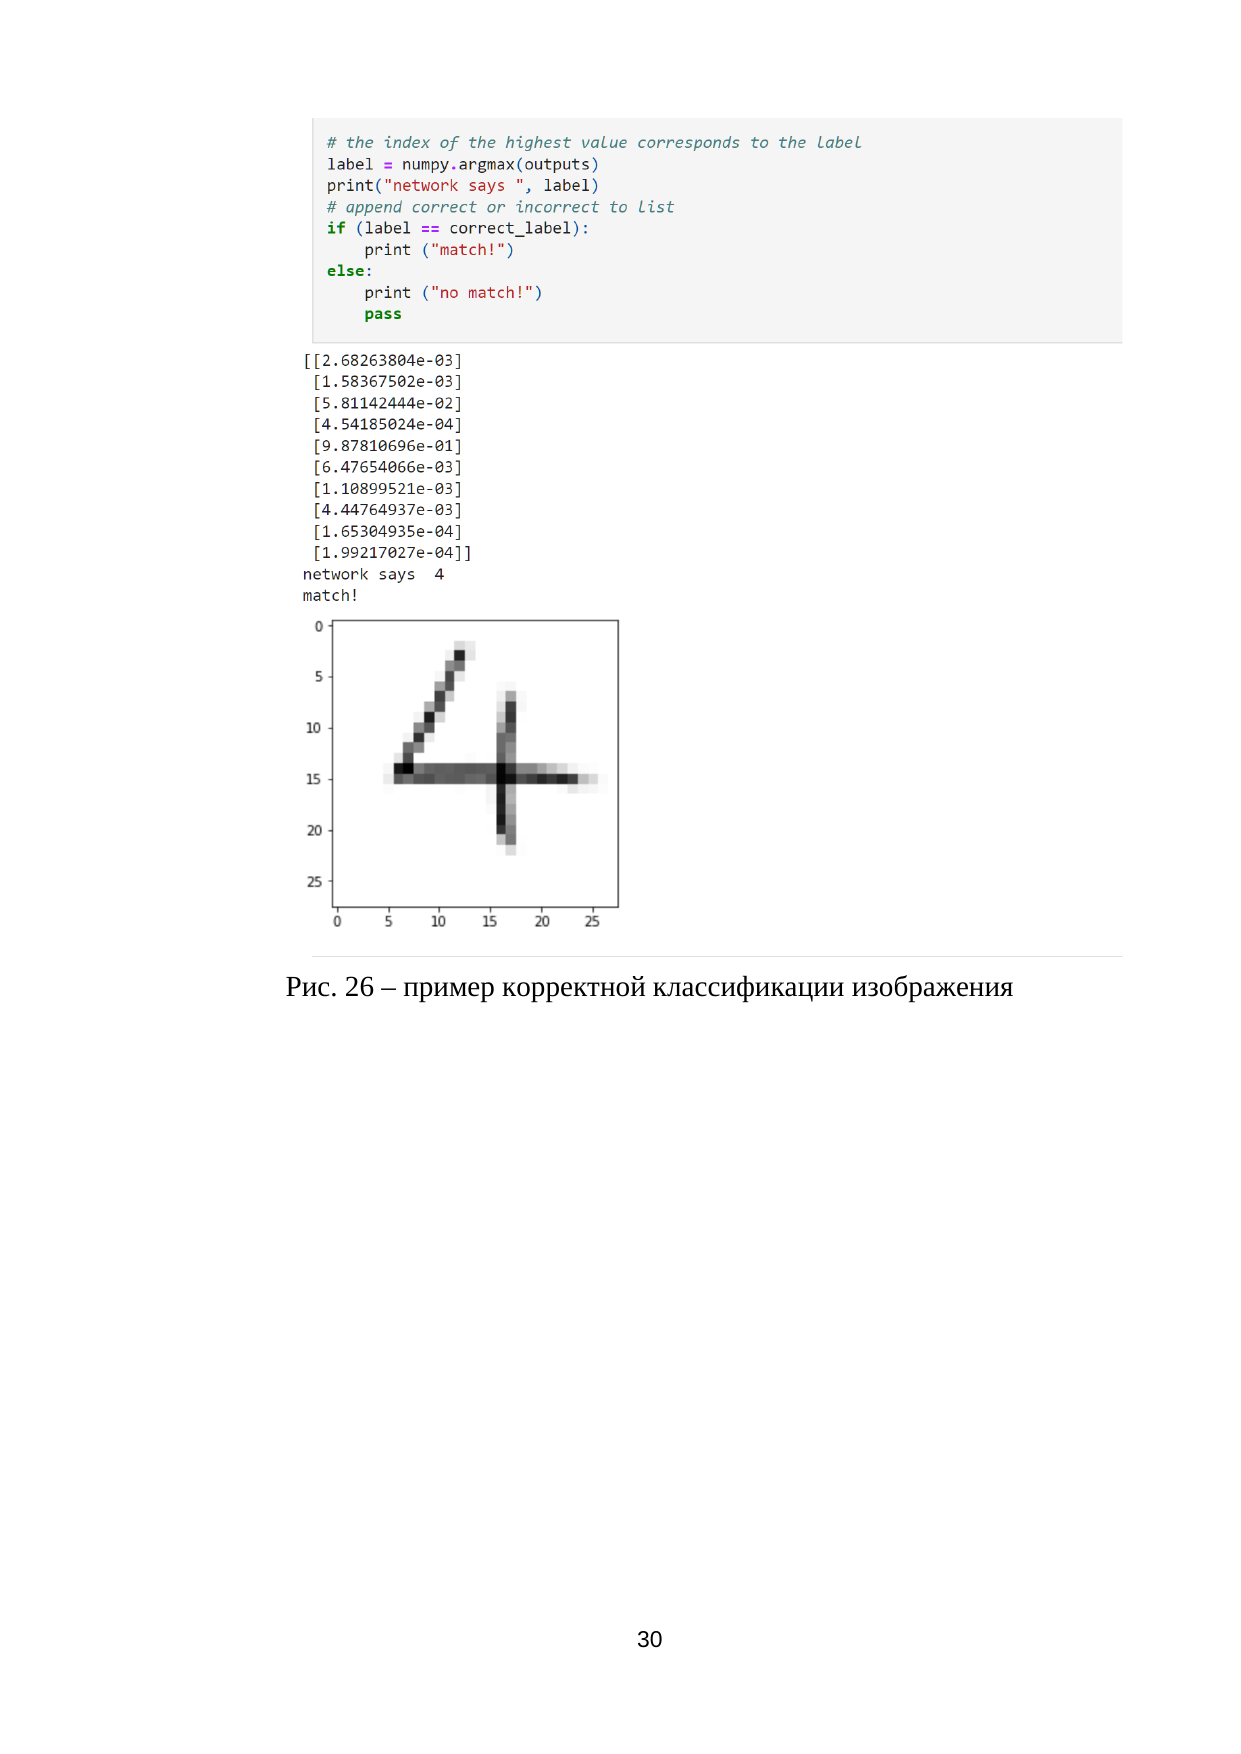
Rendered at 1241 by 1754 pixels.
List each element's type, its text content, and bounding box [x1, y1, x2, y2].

text Рис. 26 – пример корректной классификации изображения [177, 969, 1122, 1003]
picture [177, 118, 1123, 957]
